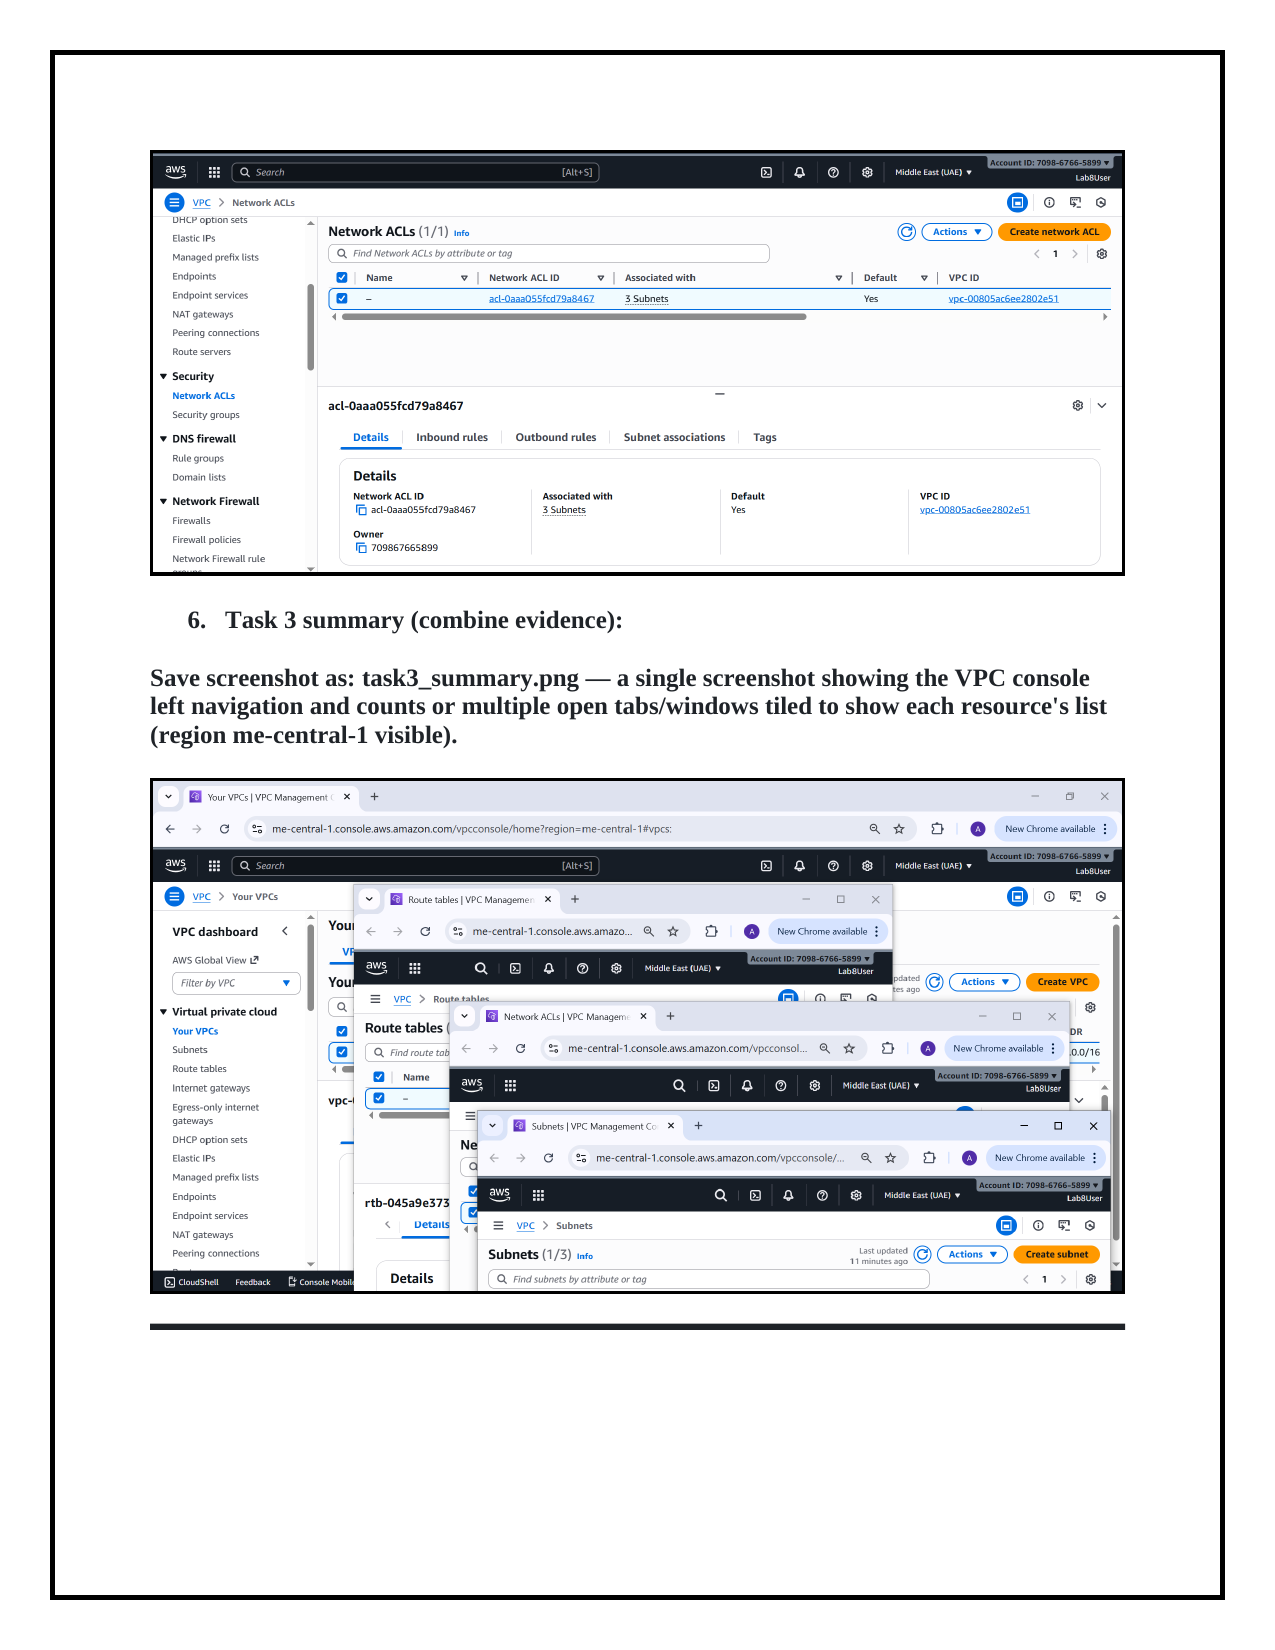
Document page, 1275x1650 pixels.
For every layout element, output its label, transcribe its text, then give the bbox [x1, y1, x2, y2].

text Save screenshot as: task3_summary.png — a single screenshot showing the VPC console left navigation and counts or multiple open tabs/windows tiled to show each resource's list (region me-central-1 visible). [150, 663, 1125, 749]
picture [153, 153, 1122, 572]
list Task 3 summary (combine evidence): [187, 605, 1125, 633]
picture [153, 781, 1122, 1291]
